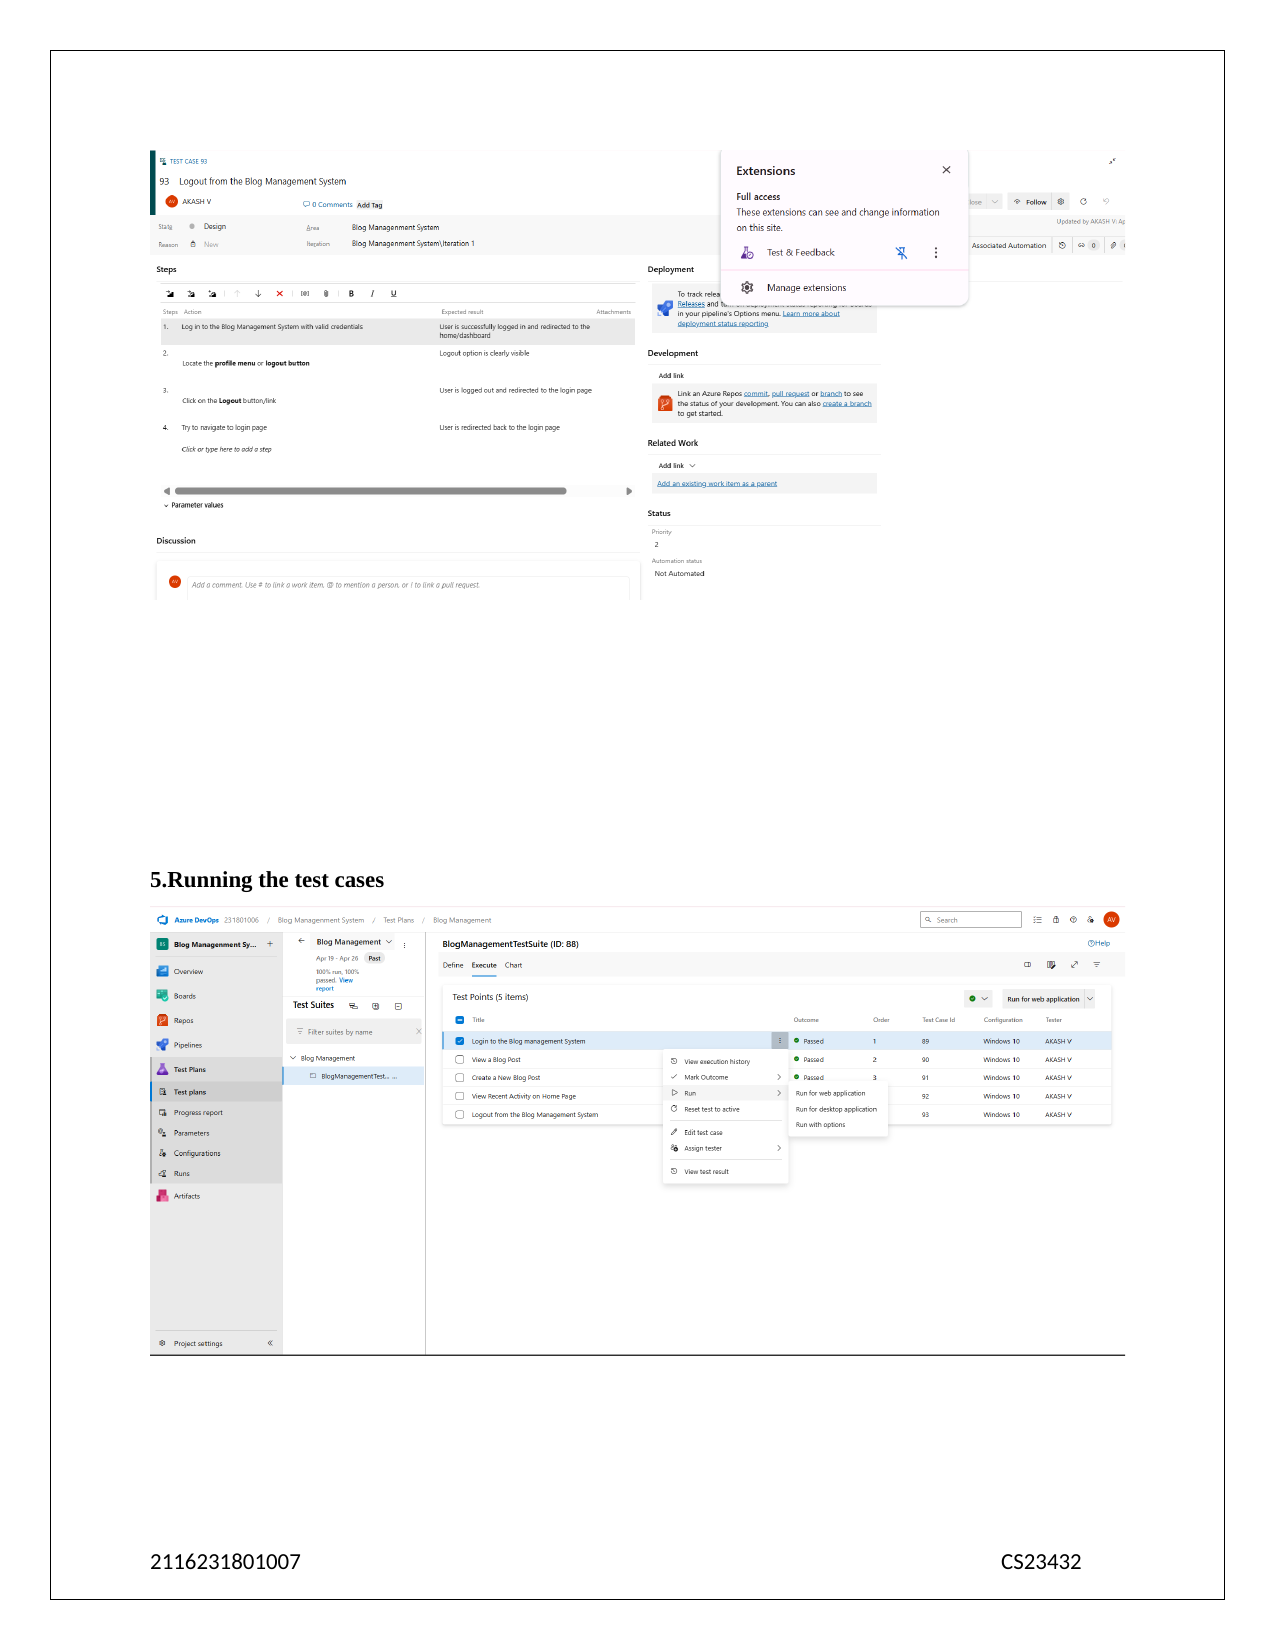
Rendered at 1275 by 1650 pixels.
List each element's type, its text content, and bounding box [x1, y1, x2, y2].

picture [150, 150, 1125, 600]
picture [150, 906, 1125, 1356]
text 5.Running the test cases [150, 867, 1125, 893]
